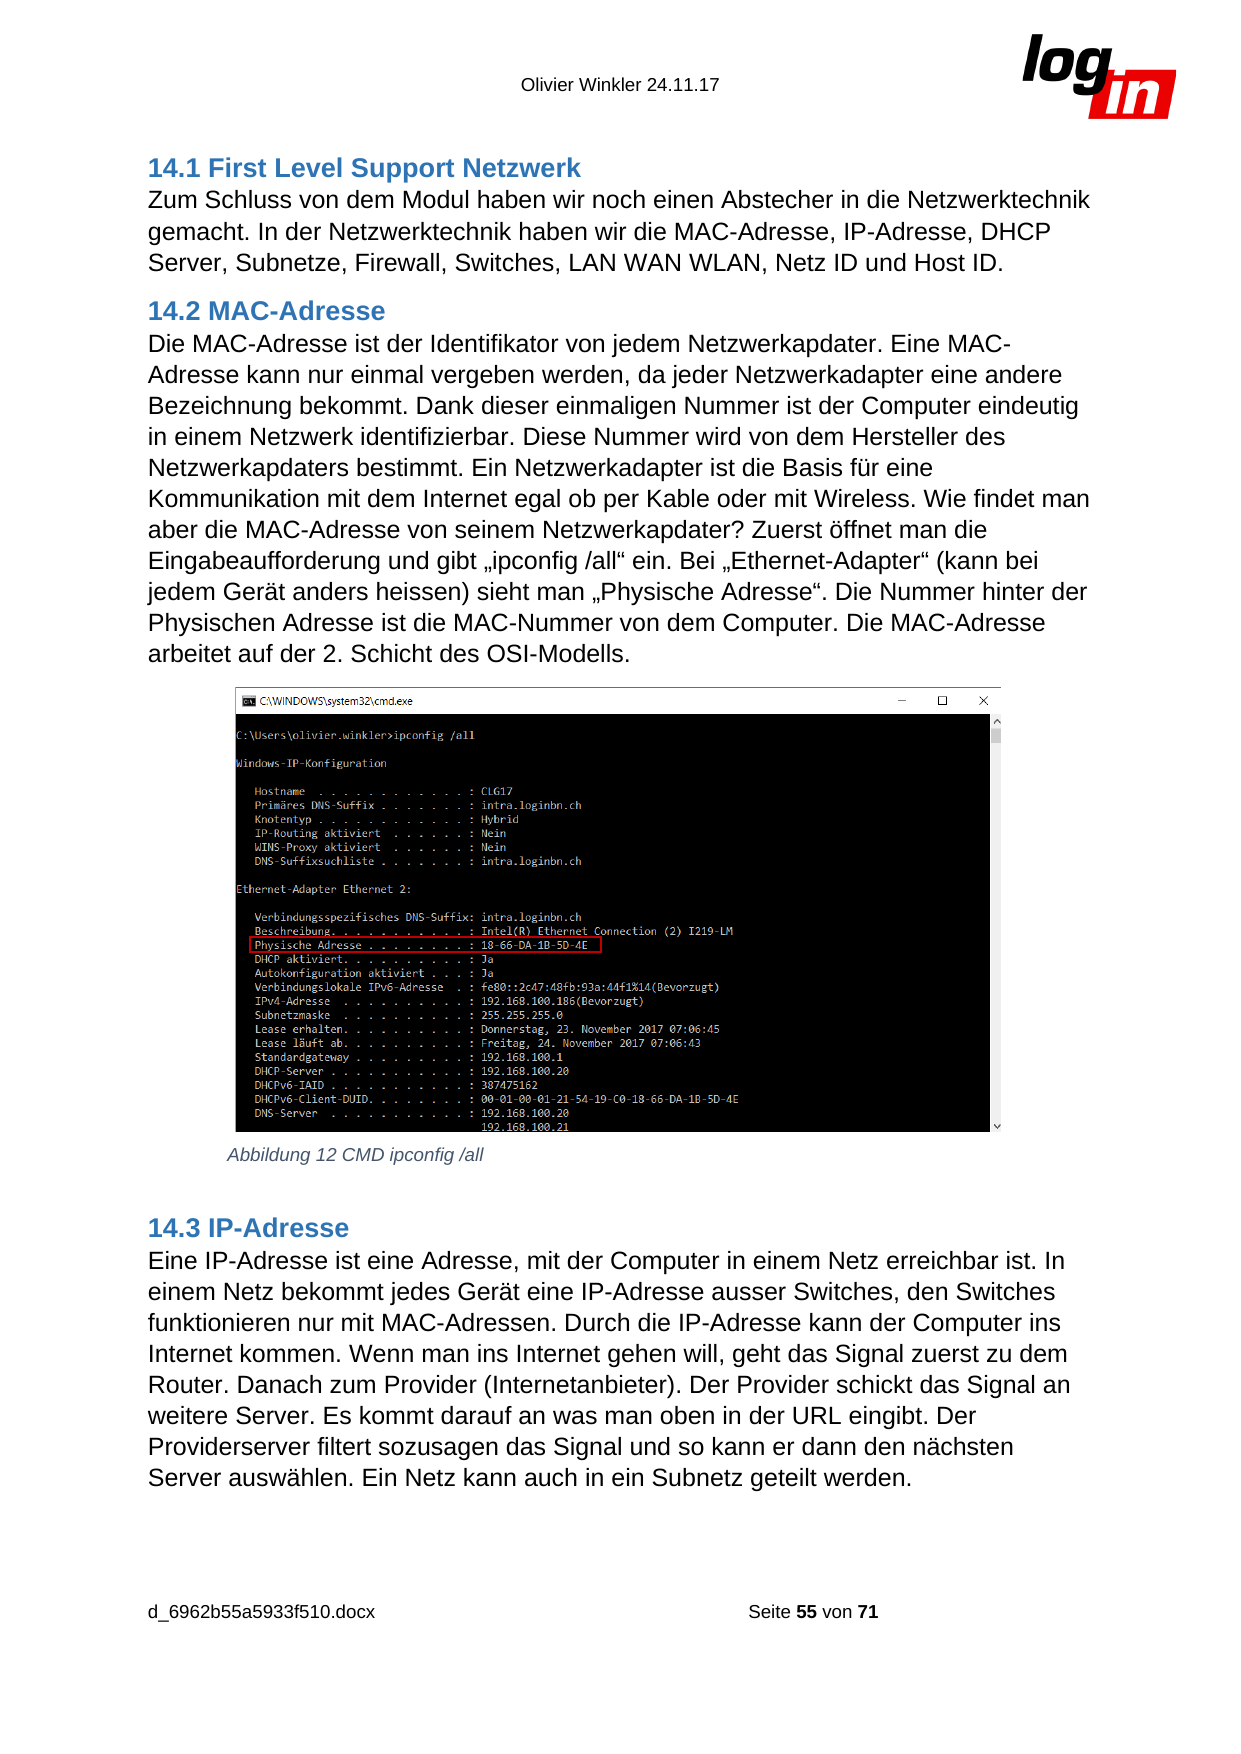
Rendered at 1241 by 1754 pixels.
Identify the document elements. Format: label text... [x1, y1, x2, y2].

picture [235, 687, 1001, 1132]
picture [1022, 34, 1177, 119]
text Eine IP-Adresse ist eine Adresse, mit der Computer in einem Netz erreichbar ist. In einem Netz bekommt jedes Gerät eine IP-Adresse ausser Switches, den Switches funktionieren nur mit MAC-Adressen. Durch die IP-Adresse kann der Computer ins Internet kommen. Wenn man ins Internet gehen will, geht das Signal zuerst zu dem Router. Danach zum Provider (Internetanbieter). Der Provider schickt das Signal an weitere Server. Es kommt darauf an was man oben in der URL eingibt. Der Providerserver filtert sozusagen das Signal und so kann er dann den nächsten Server auswählen. Ein Netz kann auch in ein Subnetz geteilt werden. [148, 1246, 1093, 1492]
subtitle 14.2 MAC-Adresse [148, 295, 1093, 327]
text Die MAC-Adresse ist der Identifikator von jedem Netzwerkapdater. Eine MAC-Adresse kann nur einmal vergeben werden, da jeder Netzwerkadapter eine andere Bezeichnung bekommt. Dank dieser einmaligen Nummer ist der Computer eindeutig in einem Netzwerk identifizierbar. Diese Nummer wird von dem Hersteller des Netzwerkapdaters bestimmt. Ein Netzwerkadapter ist die Basis für eine Kommunikation mit dem Internet egal ob per Kable oder mit Wireless. Wie findet man aber die MAC-Adresse von seinem Netzwerkapdater? Zuerst öffnet man die Eingabeaufforderung und gibt „ipconfig /all“ ein. Bei „Ethernet-Adapter“ (kann bei jedem Gerät anders heissen) sieht man „Physische Adresse“. Die Nummer hinter der Physischen Adresse ist die MAC-Nummer von dem Computer. Die MAC-Adresse arbeitet auf der 2. Schicht des OSI-Modells. [148, 329, 1093, 668]
subtitle 14.1 First Level Support Netzwerk [148, 152, 1093, 183]
text Zum Schluss von dem Modul haben wir noch einen Abstecher in die Netzwerktechnik gemacht. In der Netzwerktechnik haben wir die MAC-Adresse, IP-Adresse, DHCP Server, Subnetze, Firewall, Switches, LAN WAN WLAN, Netz ID und Host ID. [148, 186, 1093, 276]
subtitle 14.3 IP-Adresse [148, 1212, 1093, 1243]
